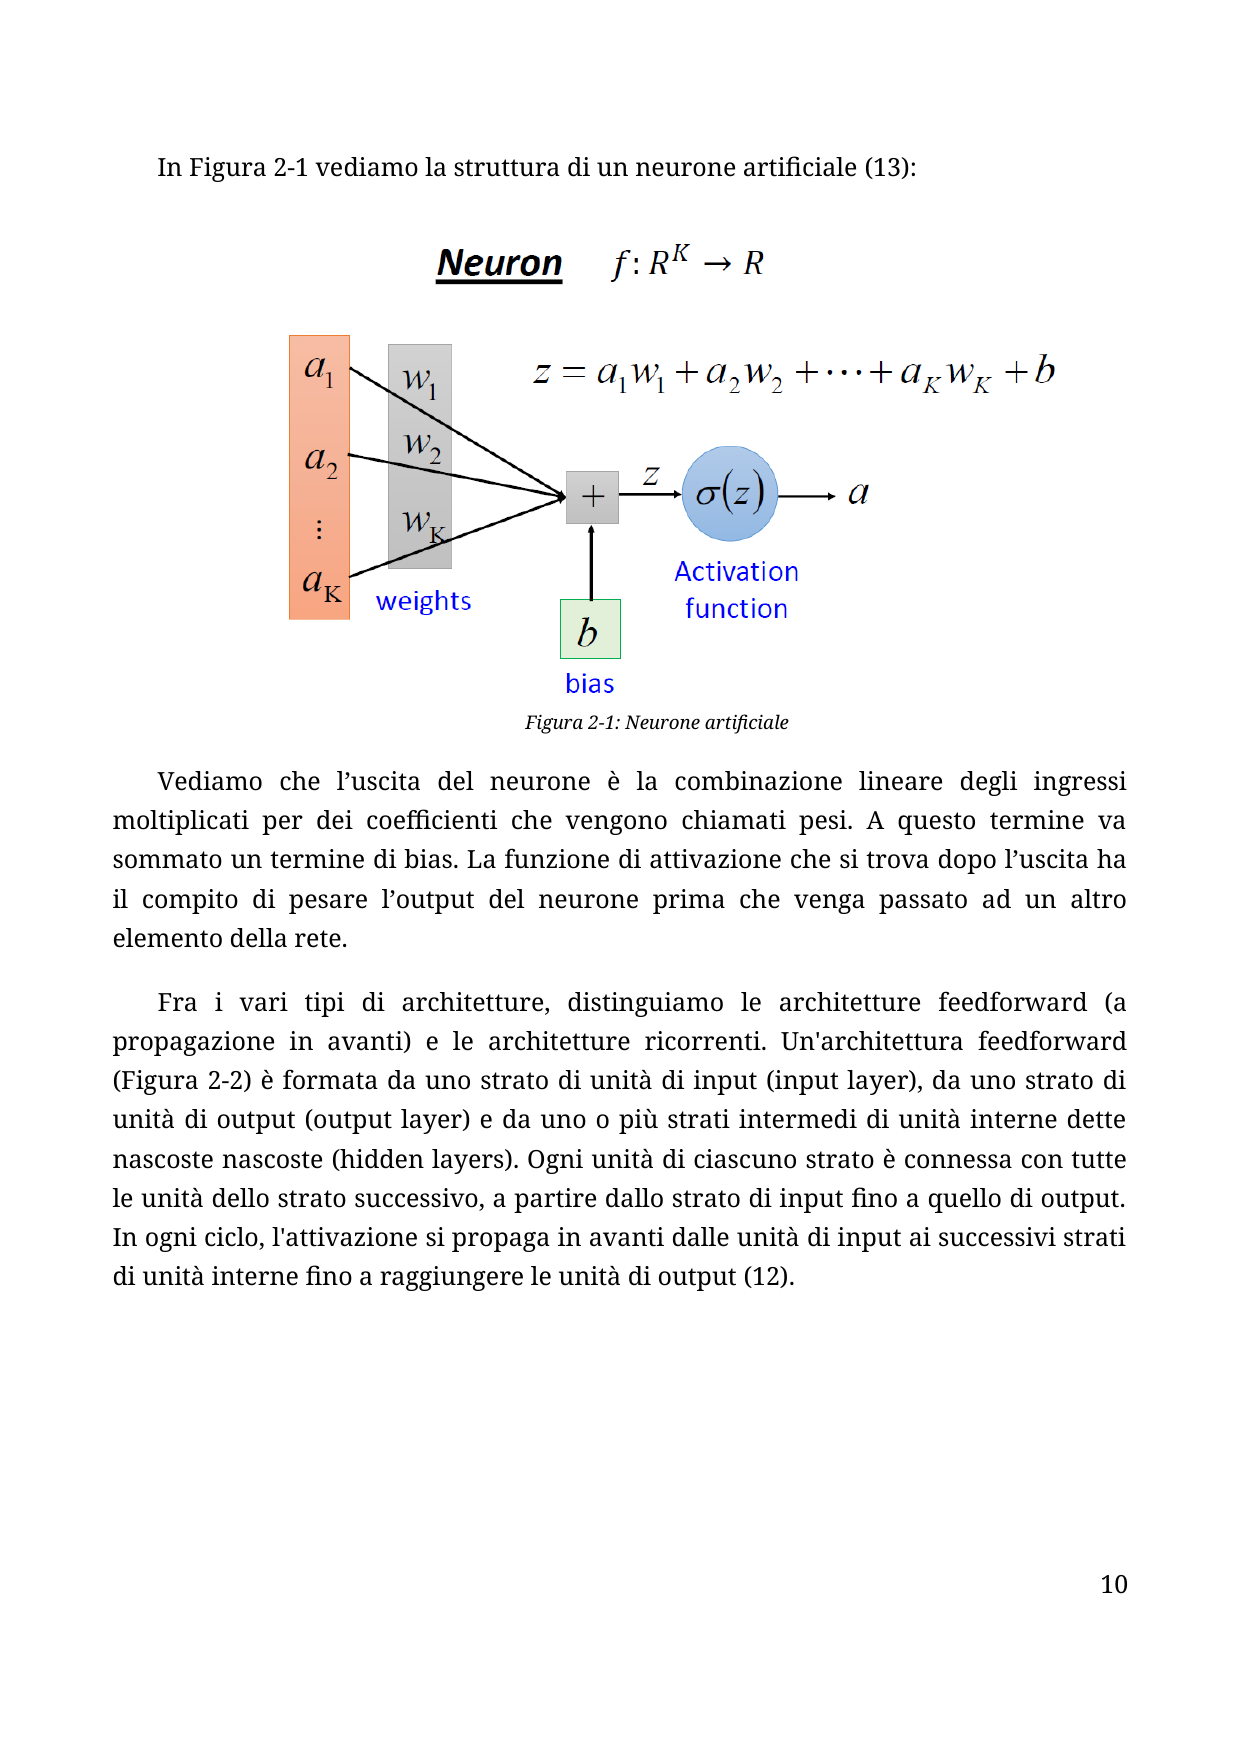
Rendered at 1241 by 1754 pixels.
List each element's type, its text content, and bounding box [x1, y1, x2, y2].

text In Figura 2-1 vediamo la struttura di un neurone artificiale (13): [112, 150, 1128, 184]
text Figura 2-1: Neurone artificiale [112, 709, 1128, 735]
text Fra i vari tipi di architetture, distinguiamo le architetture feedforward (a propagazione in avanti) e le architetture ricorrenti. Un'architettura feedforward (Figura 2-2) è formata da uno strato di unità di input (input layer), da uno strato di unità di output (output layer) e da uno o più strati intermedi di unità interne dette nascoste nascoste (hidden layers). Ogni unità di ciascuno strato è connessa con tutte le unità dello strato successivo, a partire dallo strato di input fino a quello di output. In ogni ciclo, l'attivazione si propaga in avanti dalle unità di input ai successivi strati di unità interne fino a raggiungere le unità di output (12). [112, 984, 1128, 1293]
text Vediamo che l’uscita del neurone è la combinazione lineare degli ingressi moltiplicati per dei coefficienti che vengono chiamati pesi. A questo termine va sommato un termine di bias. La funzione di attivazione che si trova dopo l’uscita ha il compito di pesare l’output del neurone prima che venga passato ad un altro elemento della rete. [112, 764, 1128, 954]
picture [243, 214, 1071, 706]
